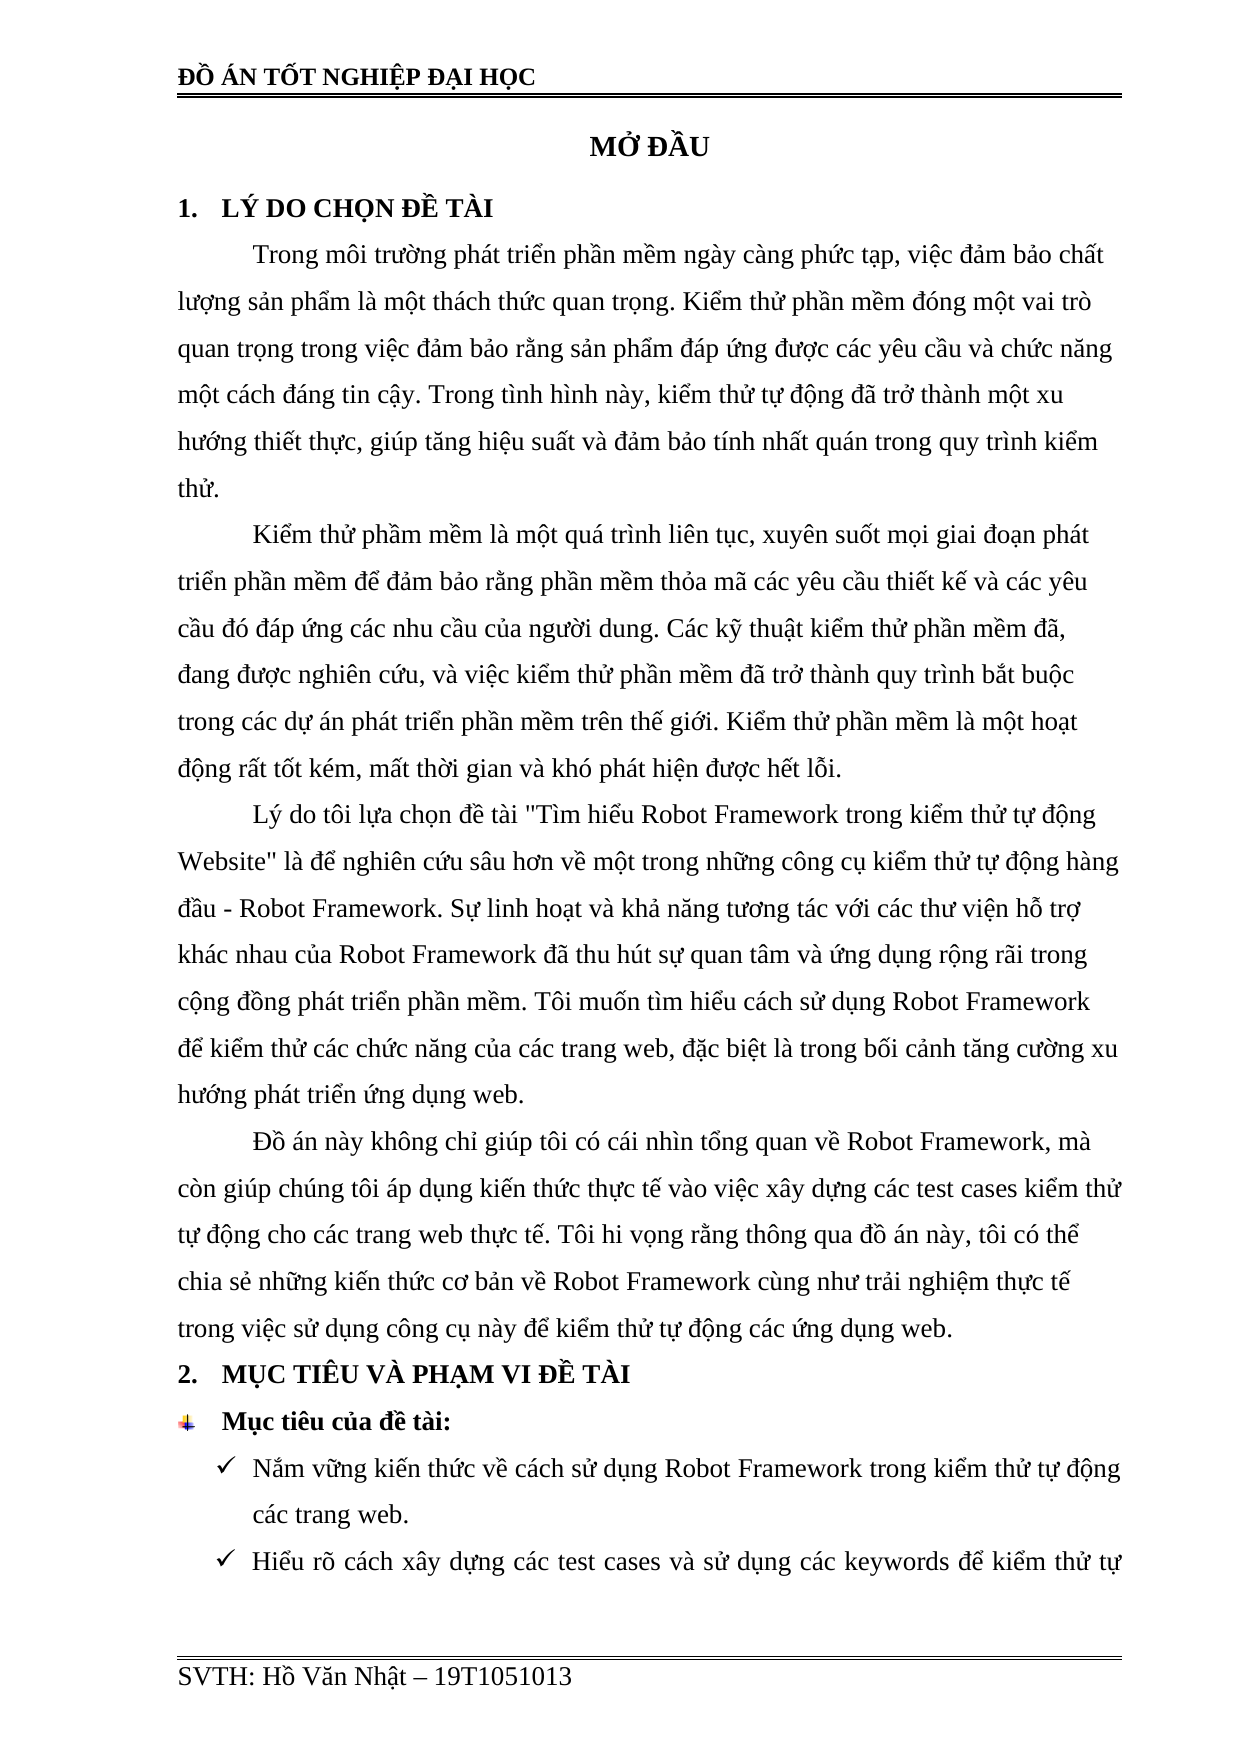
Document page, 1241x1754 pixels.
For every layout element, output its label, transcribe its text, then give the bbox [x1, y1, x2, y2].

picture [178, 1413, 195, 1431]
text Đồ án này không chỉ giúp tôi có cái nhìn tổng quan về Robot Framework, mà còn giúp chúng tôi áp dụng kiến thức thực tế vào việc xây dựng các test cases kiểm thử tự động cho các trang web thực tế. Tôi hi vọng rằng thông qua đồ án này, tôi có thể chia sẻ những kiến thức cơ bản về Robot Framework cùng như trải nghiệm thực tế trong việc sử dụng công cụ này để kiểm thử tự động các ứng dụng web. [177, 1125, 1122, 1343]
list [214, 1545, 1122, 1576]
text Lý do tôi lựa chọn đề tài "Tìm hiểu Robot Framework trong kiểm thử tự động Website" là để nghiên cứu sâu hơn về một trong những công cụ kiểm thử tự động hàng đầu - Robot Framework. Sự linh hoạt và khả năng tương tác với các thư viện hỗ trợ khác nhau của Robot Framework đã thu hút sự quan tâm và ứng dụng rộng rãi trong cộng đồng phát triển phần mềm. Tôi muốn tìm hiểu cách sử dụng Robot Framework để kiểm thử các chức năng của các trang web, đặc biệt là trong bối cảnh tăng cường xu hướng phát triển ứng dụng web. [177, 798, 1122, 1109]
list Nắm vững kiến thức về cách sử dụng Robot Framework trong kiểm thử tự động các trang web. [215, 1452, 1122, 1530]
subtitle MỤC TIÊU VÀ PHẠM VI ĐỀ TÀI [177, 1358, 1122, 1389]
subtitle LÝ DO CHỌN ĐỀ TÀI [177, 192, 1122, 223]
subtitle MỞ ĐẦU [177, 129, 1122, 162]
list Mục tiêu của đề tài: [177, 1405, 1122, 1436]
text Trong môi trường phát triển phần mềm ngày càng phức tạp, việc đảm bảo chất lượng sản phẩm là một thách thức quan trọng. Kiểm thử phần mềm đóng một vai trò quan trọng trong việc đảm bảo rằng sản phẩm đáp ứng được các yêu cầu và chức năng một cách đáng tin cậy. Trong tình hình này, kiểm thử tự động đã trở thành một xu hướng thiết thực, giúp tăng hiệu suất và đảm bảo tính nhất quán trong quy trình kiểm thử. [177, 238, 1122, 503]
text Kiểm thử phầm mềm là một quá trình liên tục, xuyên suốt mọi giai đoạn phát triển phần mềm để đảm bảo rằng phần mềm thỏa mã các yêu cầu thiết kế và các yêu cầu đó đáp ứng các nhu cầu của người dung. Các kỹ thuật kiểm thử phần mềm đã, đang được nghiên cứu, và việc kiểm thử phần mềm đã trở thành quy trình bắt buộc trong các dự án phát triển phần mềm trên thế giới. Kiểm thử phần mềm là một hoạt động rất tốt kém, mất thời gian và khó phát hiện được hết lỗi. [177, 518, 1122, 783]
